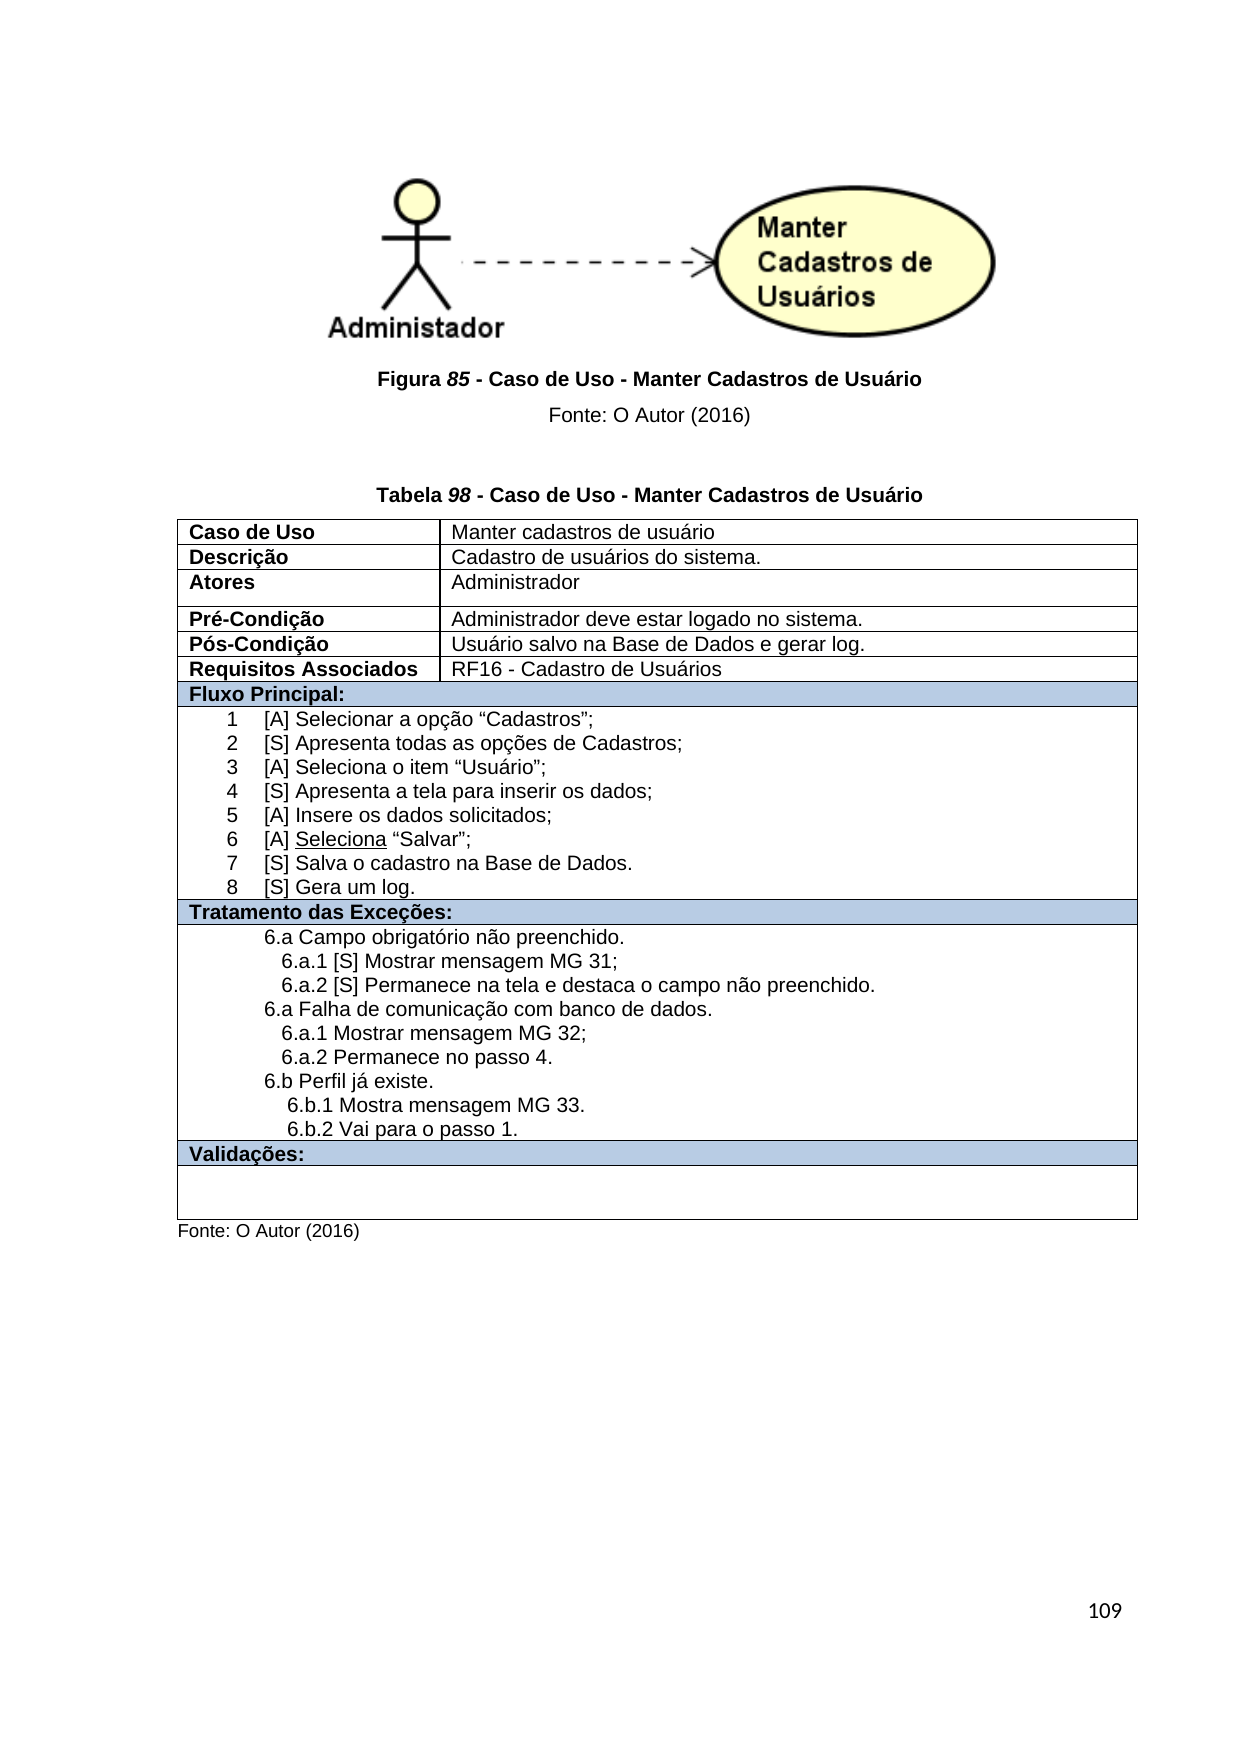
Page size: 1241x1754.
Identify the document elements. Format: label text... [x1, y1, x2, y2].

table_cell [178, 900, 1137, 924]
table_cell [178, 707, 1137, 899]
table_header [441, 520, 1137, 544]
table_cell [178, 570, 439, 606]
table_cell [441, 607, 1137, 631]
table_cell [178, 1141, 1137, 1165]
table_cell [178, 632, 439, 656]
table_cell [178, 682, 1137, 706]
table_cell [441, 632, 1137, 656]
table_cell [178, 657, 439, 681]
picture [324, 177, 1015, 342]
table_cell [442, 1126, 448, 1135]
text Fonte: O Autor (2016) [177, 403, 1122, 427]
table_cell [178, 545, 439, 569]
text Tabela 98 - Caso de Uso - Manter Cadastros de Usuário [177, 483, 1122, 507]
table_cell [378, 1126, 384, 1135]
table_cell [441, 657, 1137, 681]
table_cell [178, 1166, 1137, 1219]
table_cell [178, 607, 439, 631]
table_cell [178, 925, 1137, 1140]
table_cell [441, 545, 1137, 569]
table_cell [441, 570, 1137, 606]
text Fonte: O Autor (2016) [177, 1220, 1157, 1242]
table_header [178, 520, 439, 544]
text Figura 85 - Caso de Uso - Manter Cadastros de Usuário [177, 367, 1122, 391]
